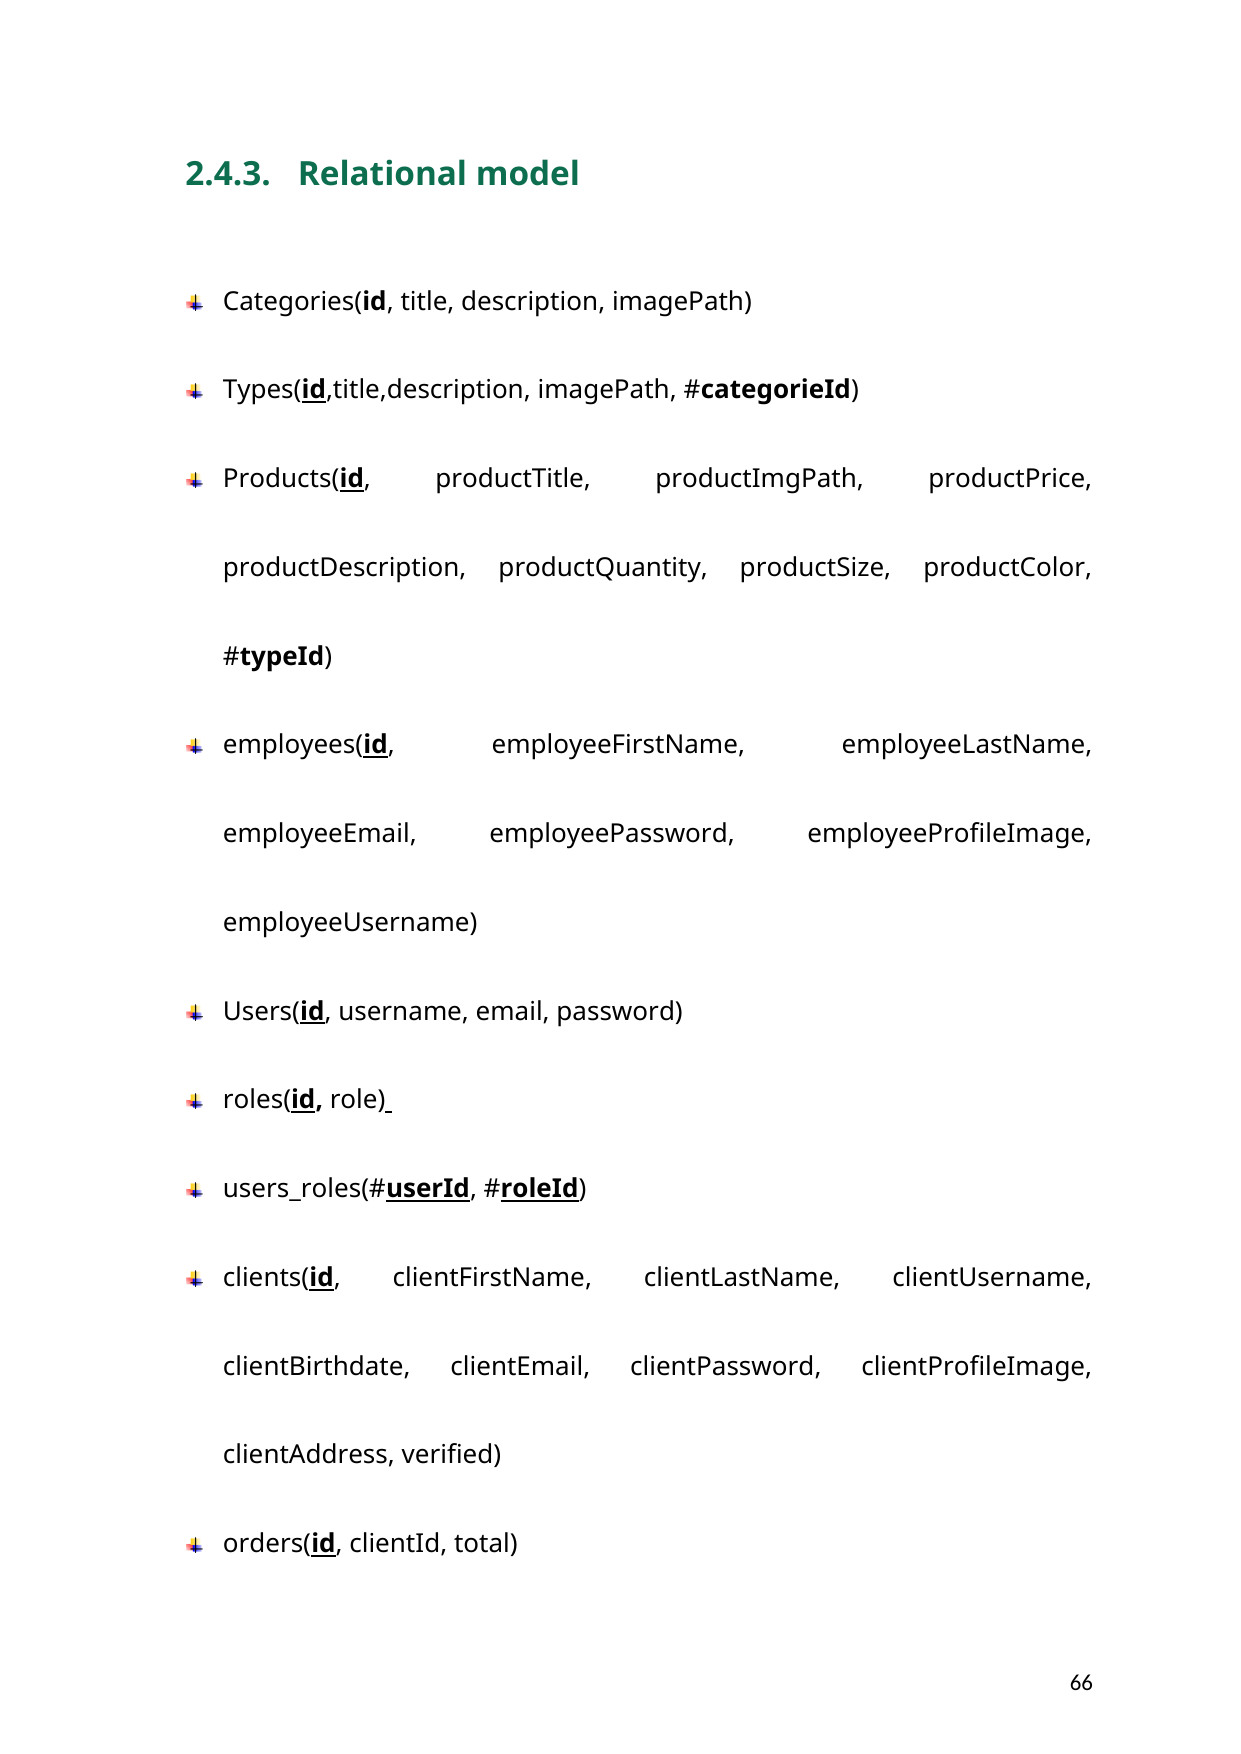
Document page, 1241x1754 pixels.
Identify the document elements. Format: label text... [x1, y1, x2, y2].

list orders(id, clientId, total) [185, 1525, 1093, 1560]
picture [186, 1536, 203, 1553]
picture [186, 471, 203, 488]
picture [186, 737, 203, 754]
picture [186, 1092, 203, 1109]
list employees(id, employeeFirstName, employeeLastName, employeeEmail, employeePassword, employeeProfileImage, employeeUsername) [185, 726, 1093, 939]
picture [186, 293, 203, 311]
list Products(id, productTitle, productImgPath, productPrice, productDescription, productQuantity, productSize, productColor, #typeId) [185, 460, 1093, 673]
list Types(id,title,description, imagePath, #categorieId) [185, 371, 1093, 407]
picture [186, 1269, 203, 1287]
list users_roles(#userId, #roleId) [185, 1170, 1093, 1205]
list roles(id, role) [185, 1081, 1093, 1117]
picture [186, 1181, 203, 1198]
list Users(id, username, email, password) [185, 992, 1093, 1028]
subtitle Relational model [185, 150, 1093, 195]
list Categories(id, title, description, imagePath) [185, 282, 1093, 318]
picture [186, 1003, 203, 1021]
list clients(id, clientFirstName, clientLastName, clientUsername, clientBirthdate, clientEmail, clientPassword, clientProfileImage, clientAddress, verified) [185, 1259, 1093, 1472]
picture [186, 382, 203, 399]
